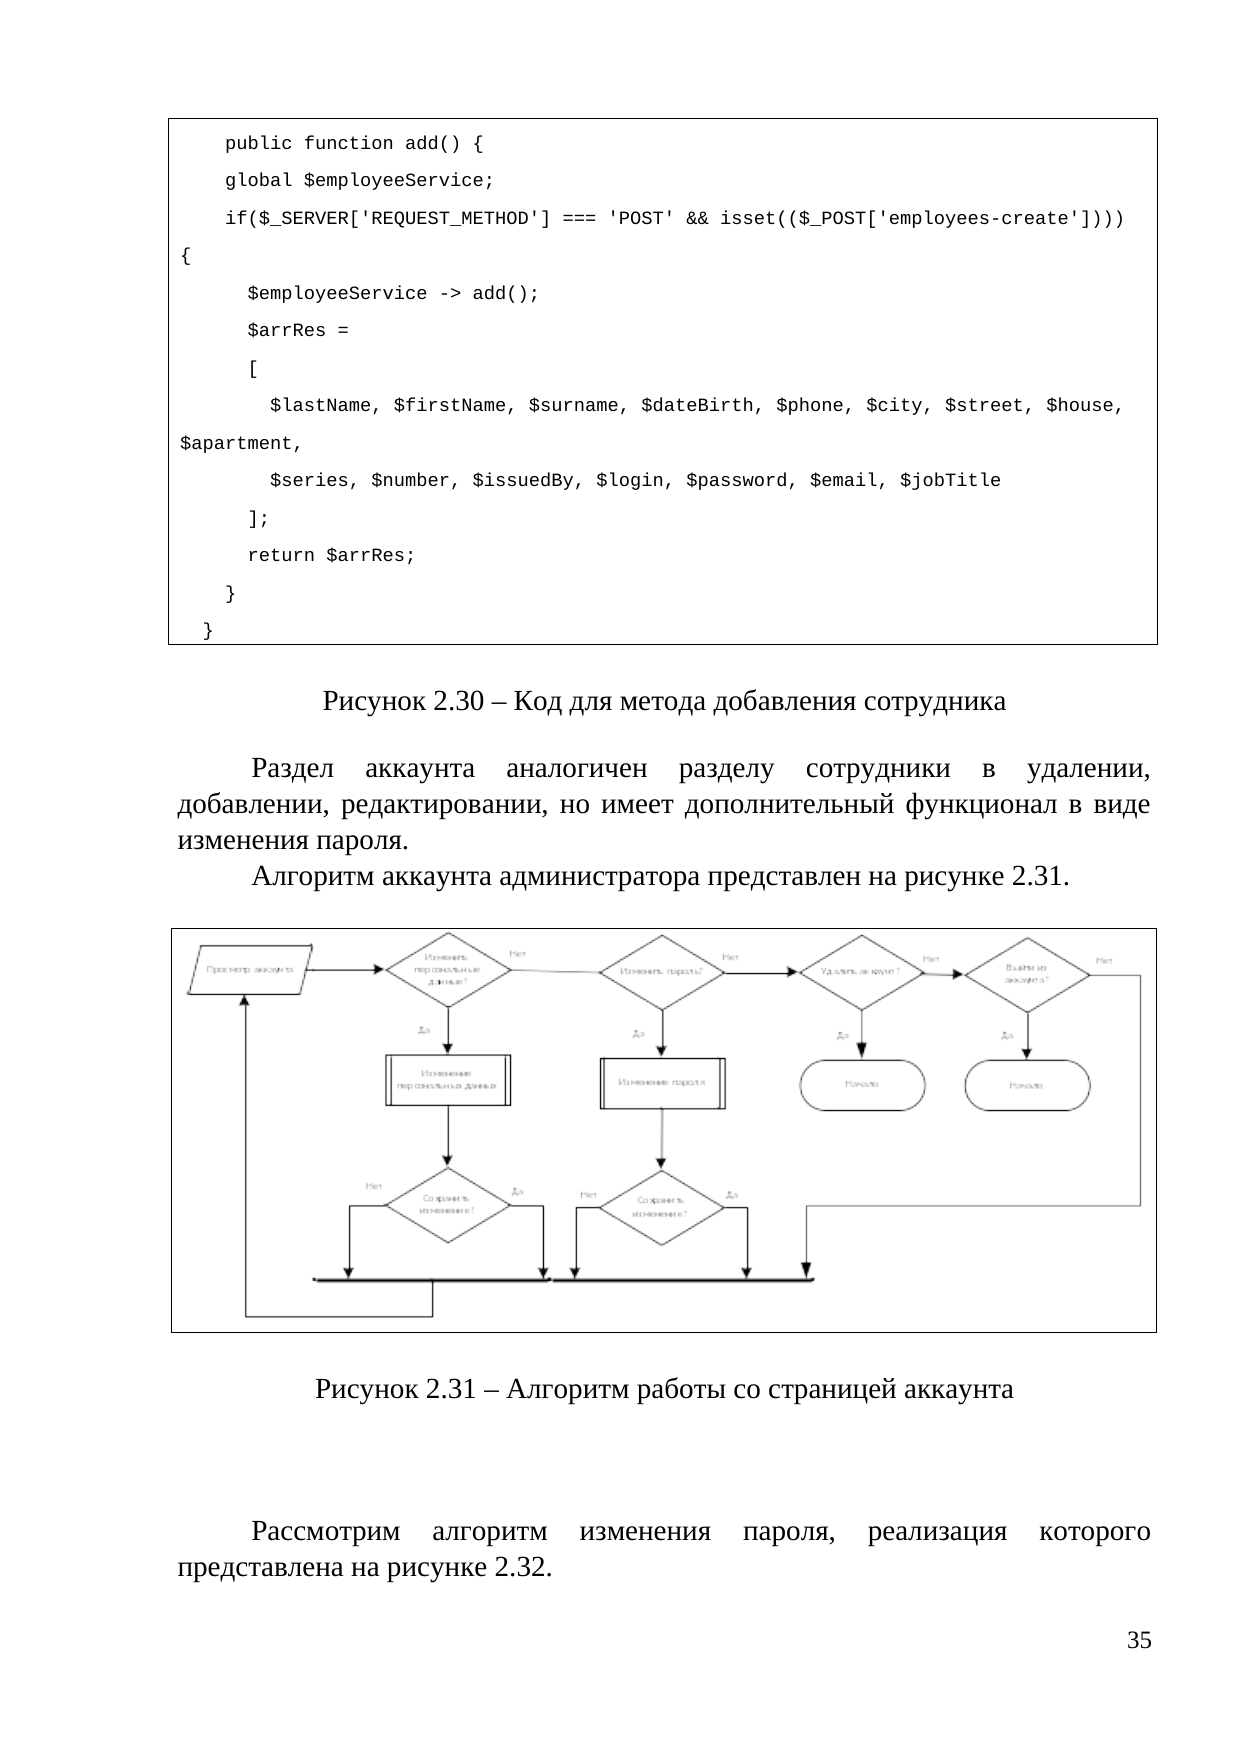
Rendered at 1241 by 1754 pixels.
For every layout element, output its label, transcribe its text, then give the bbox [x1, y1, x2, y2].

table_header public function add() { global $employeeService; if($_SERVER['REQUEST_METHOD'] === 'POST' && isset(($_POST['employees-create']))) { $employeeService -> add(); $arrRes = [ $lastName, $firstName, $surname, $dateBirth, $phone, $city, $street, $house, $apartment, $series, $number, $issuedBy, $login, $password, $email, $jobTitle ]; return $arrRes; } } [169, 119, 1157, 644]
text Алгоритм аккаунта администратора представлен на рисунке 2.31. [177, 858, 1152, 892]
text Рассмотрим алгоритм изменения пароля, реализация которого представлена на рисунке 2.32. [177, 1513, 1152, 1583]
text Рисунок 2.31 – Алгоритм работы со страницей аккаунта [177, 1371, 1152, 1405]
text Раздел аккаунта аналогичен разделу сотрудники в удалении, добавлении, редактировании, но имеет дополнительный функционал в виде изменения пароля. [177, 750, 1152, 856]
table_header [172, 929, 1156, 1332]
text Рисунок 2.30 – Код для метода добавления сотрудника [177, 683, 1152, 716]
